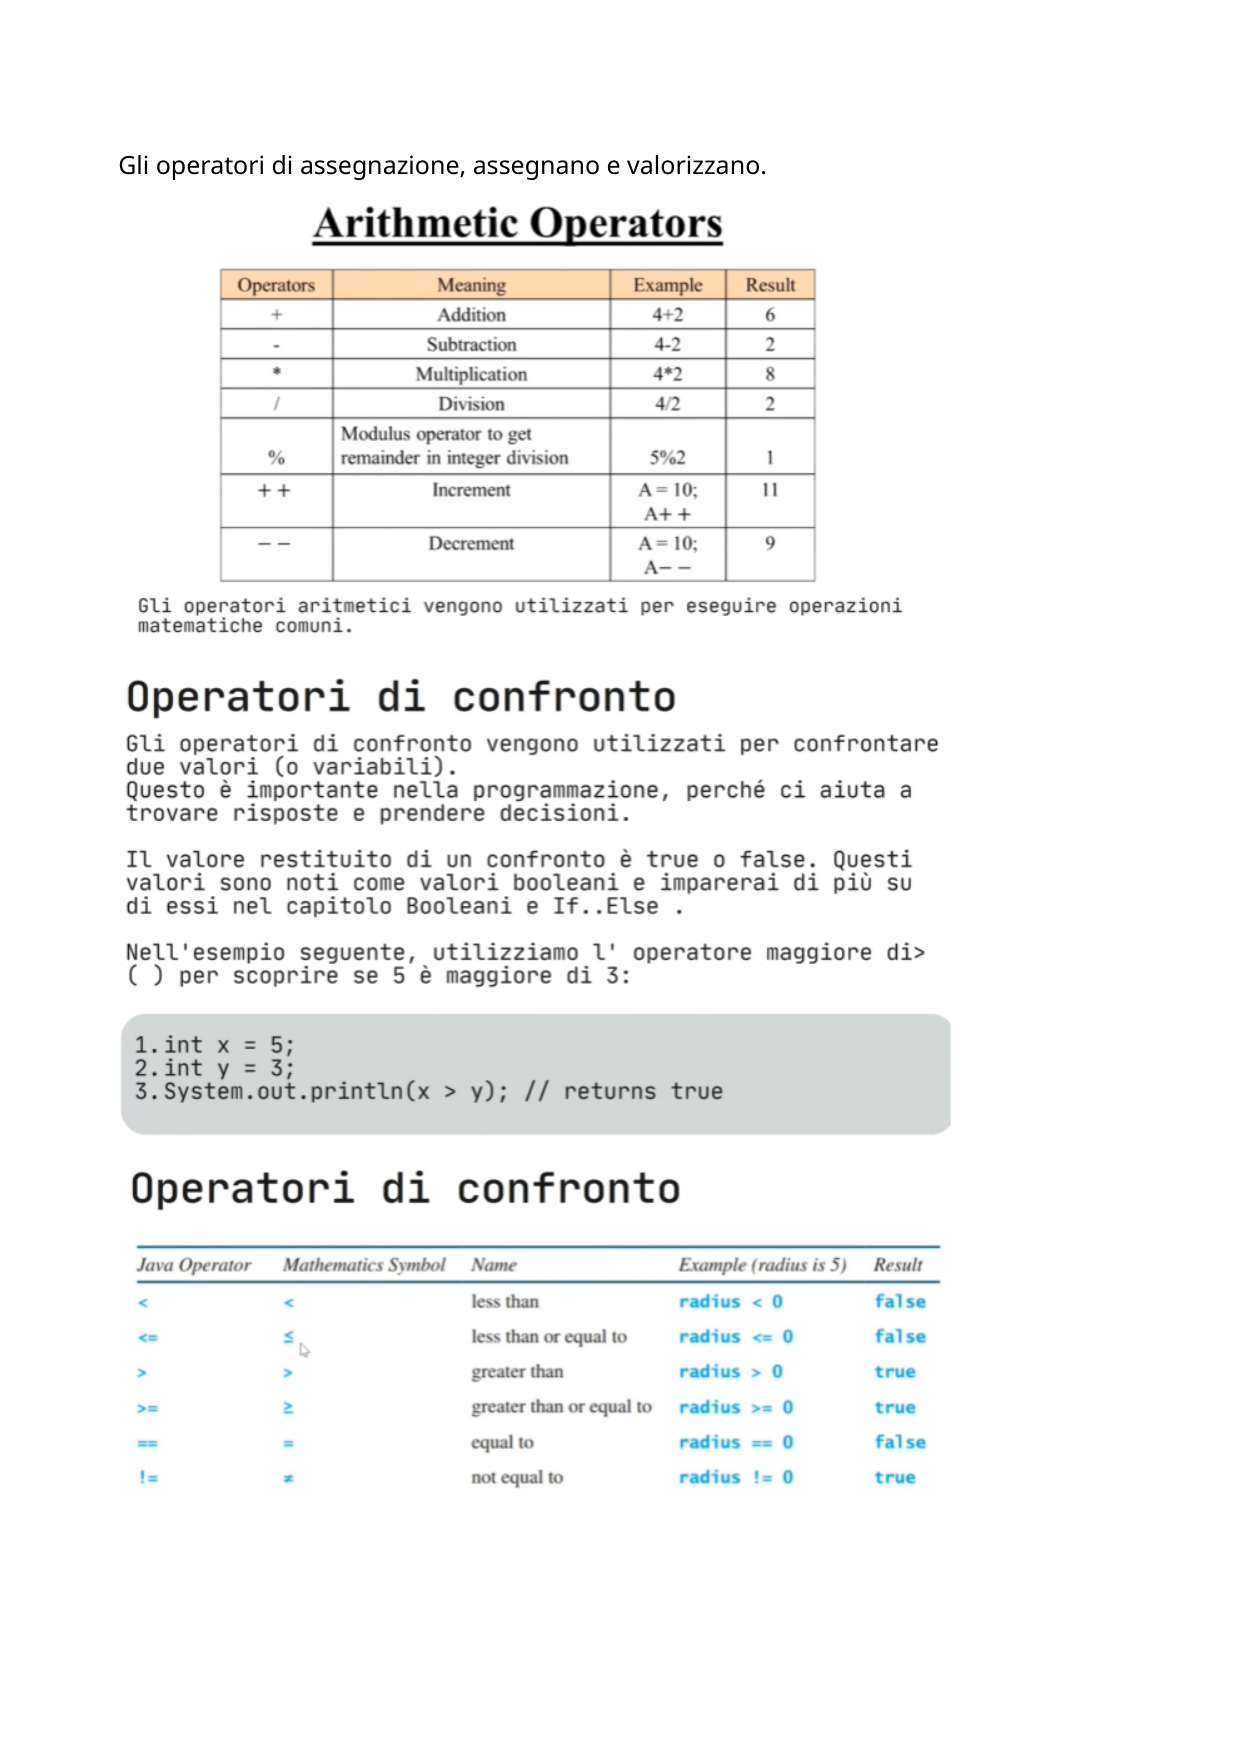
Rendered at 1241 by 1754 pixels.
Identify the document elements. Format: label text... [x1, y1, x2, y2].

picture [118, 672, 951, 1143]
picture [118, 1164, 944, 1504]
text Gli operatori di assegnazione, assegnano e valorizzano. [118, 148, 1122, 182]
picture [118, 203, 920, 651]
